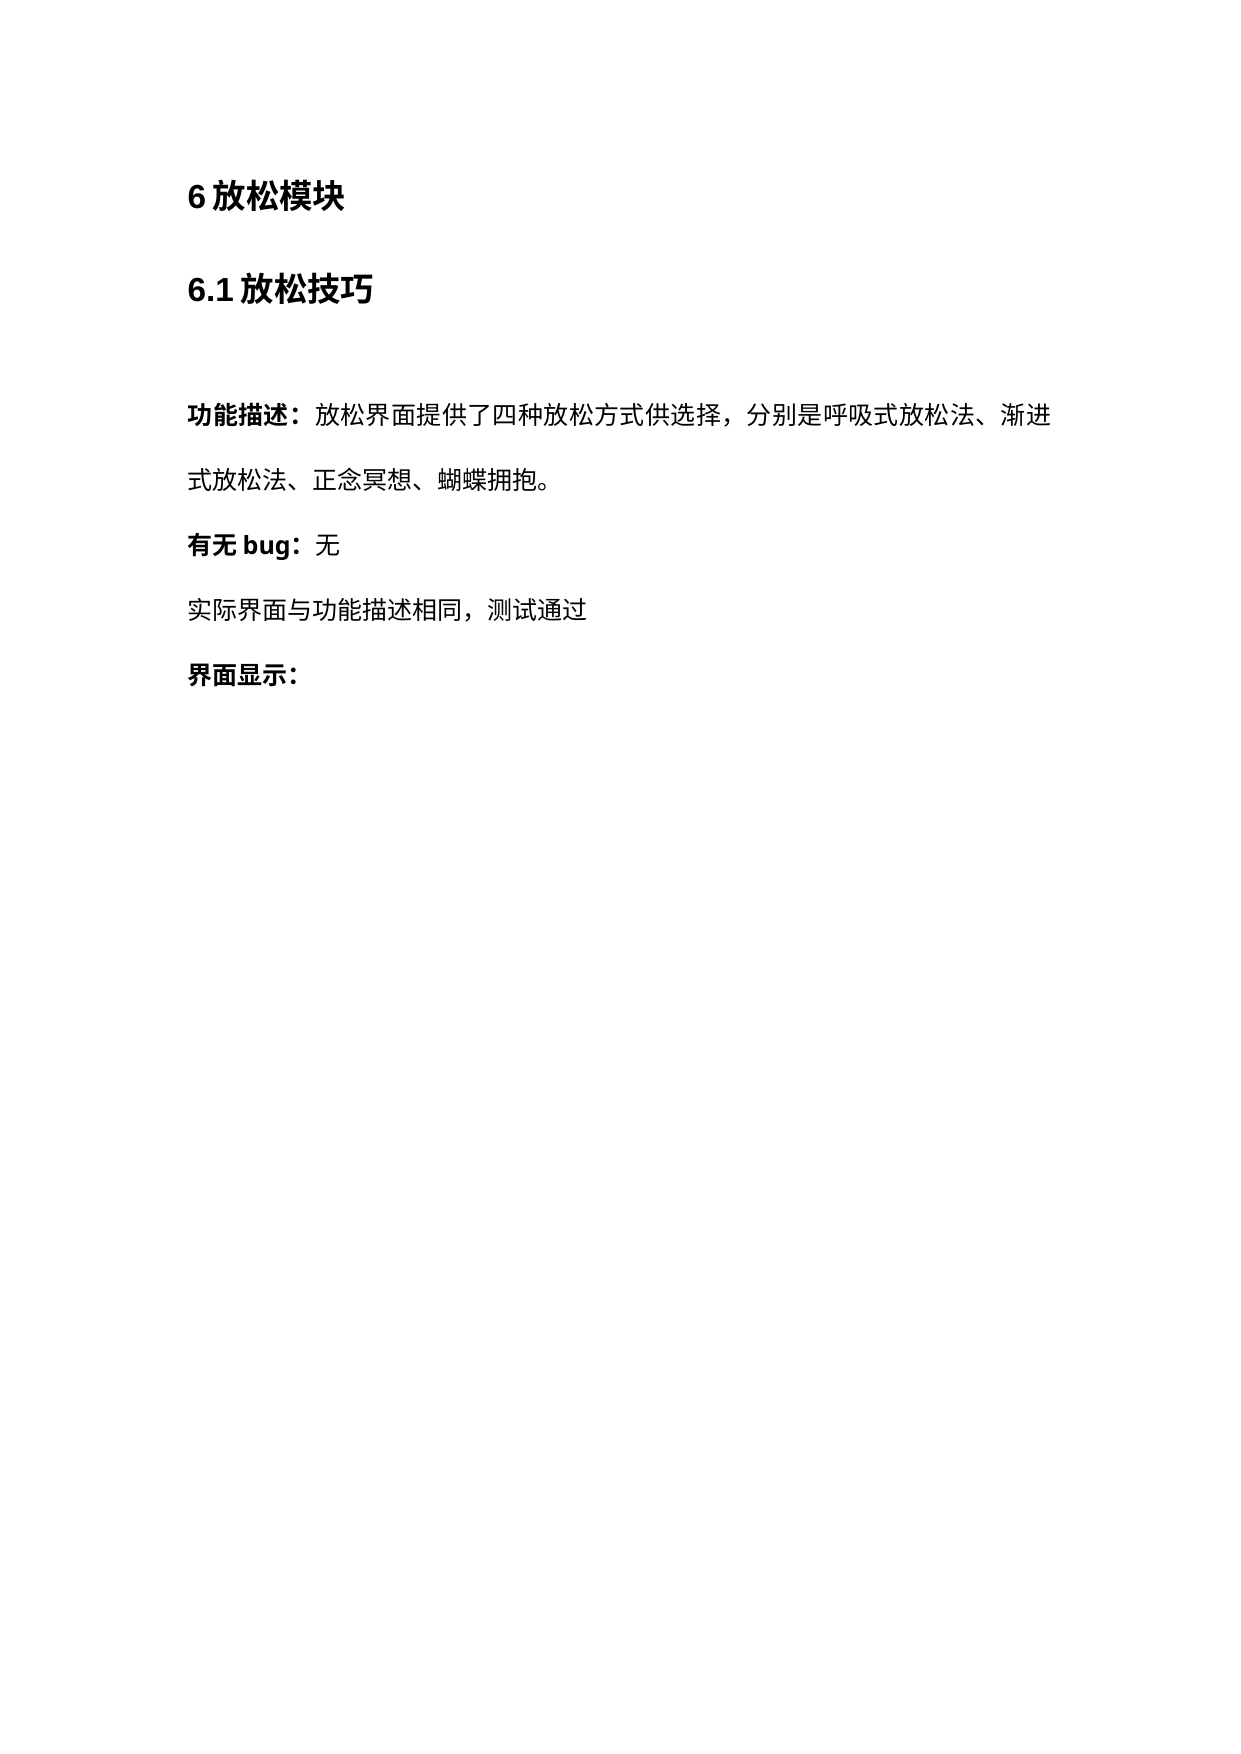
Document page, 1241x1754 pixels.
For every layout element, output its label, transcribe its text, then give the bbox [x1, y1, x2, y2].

subtitle 6.1放松技巧 [187, 254, 1053, 319]
text 界面显示： [187, 641, 1053, 706]
text 功能描述：放松界面提供了四种放松方式供选择，分别是呼吸式放松法、渐进式放松法、正念冥想、蝴蝶拥抱。 [187, 381, 1053, 511]
subtitle 6放松模块 [187, 162, 1053, 227]
text 实际界面与功能描述相同，测试通过 [187, 576, 1053, 641]
text 有无bug：无 [187, 511, 1053, 576]
